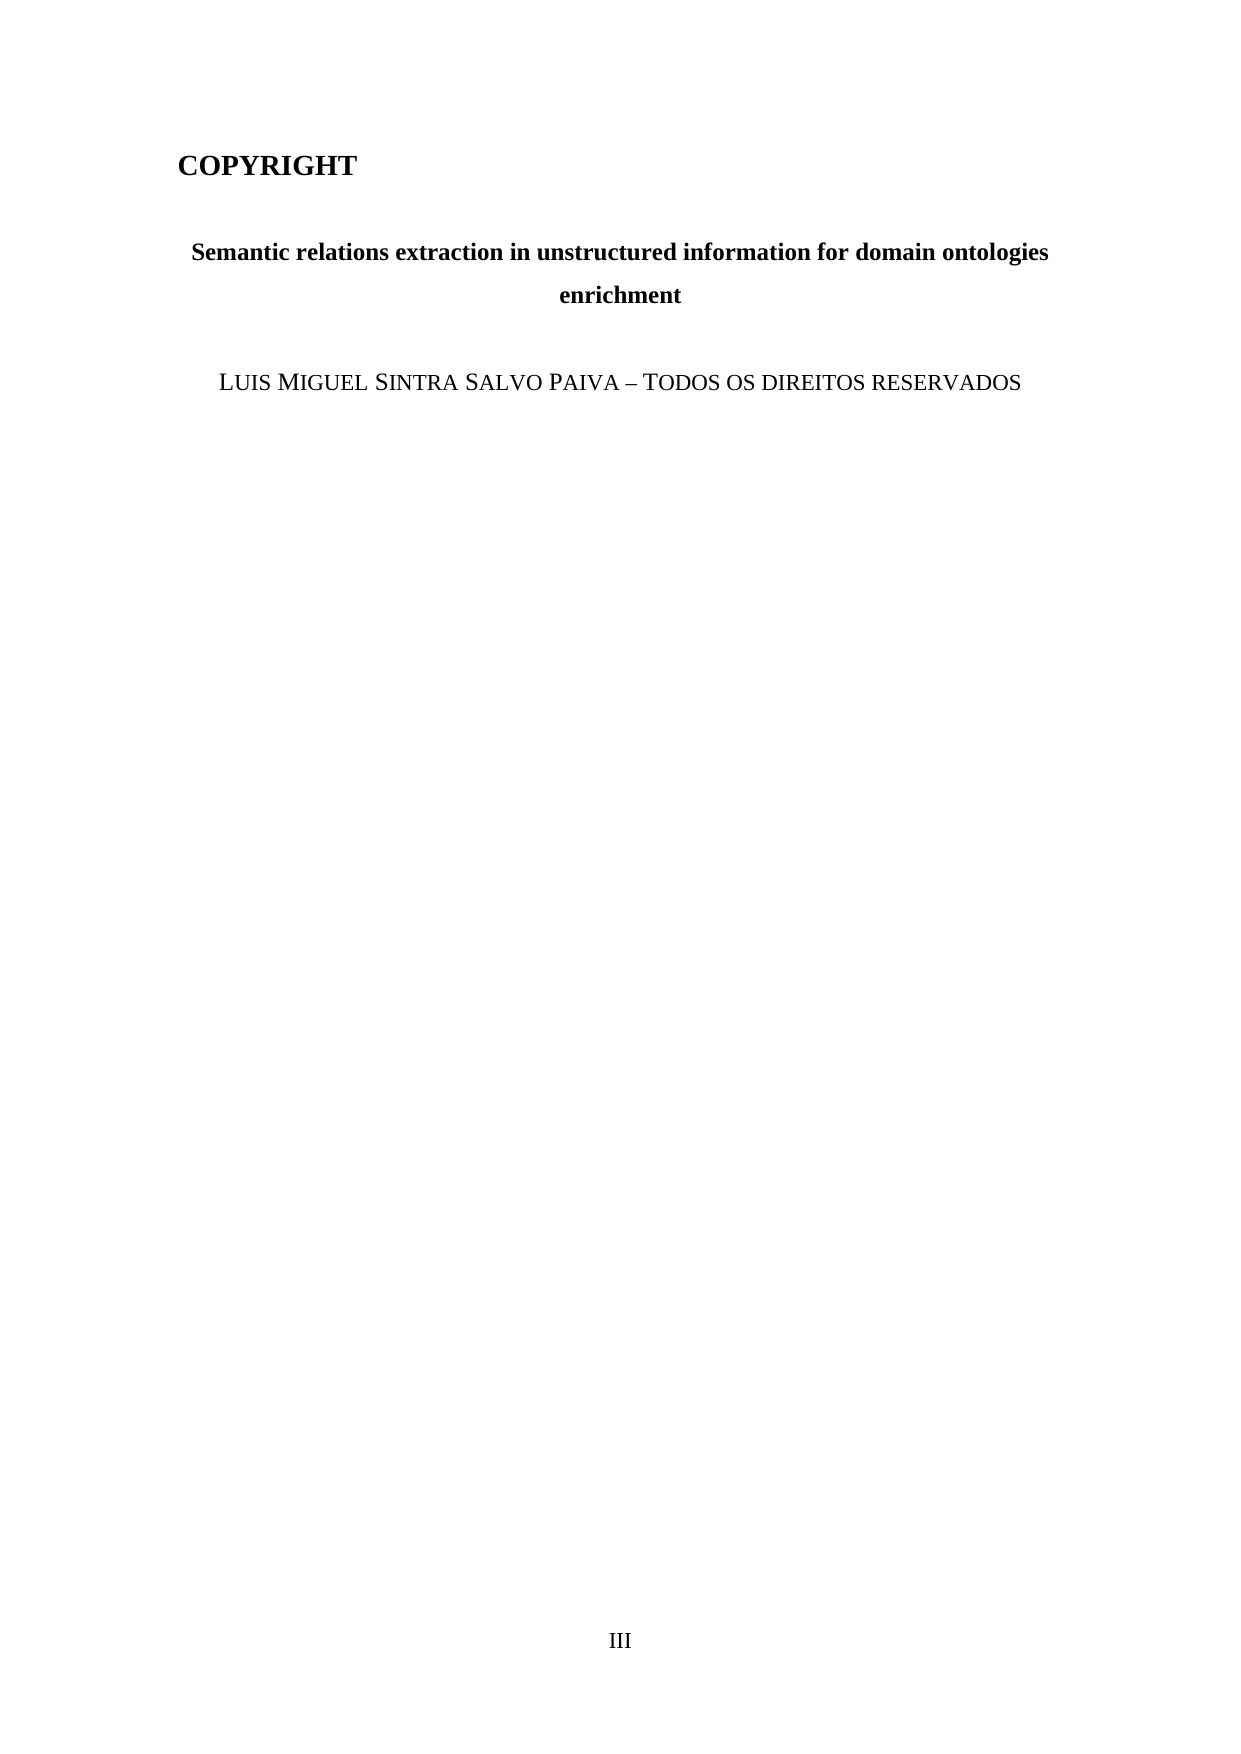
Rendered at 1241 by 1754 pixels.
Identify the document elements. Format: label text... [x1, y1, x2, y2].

text Semantic relations extraction in unstructured information for domain ontologies enrichment [177, 237, 1063, 309]
text COPYRIGHT [177, 148, 1063, 181]
text LUIS MIGUEL SINTRA SALVO PAIVA – TODOS OS DIREITOS RESERVADOS [177, 367, 1063, 396]
